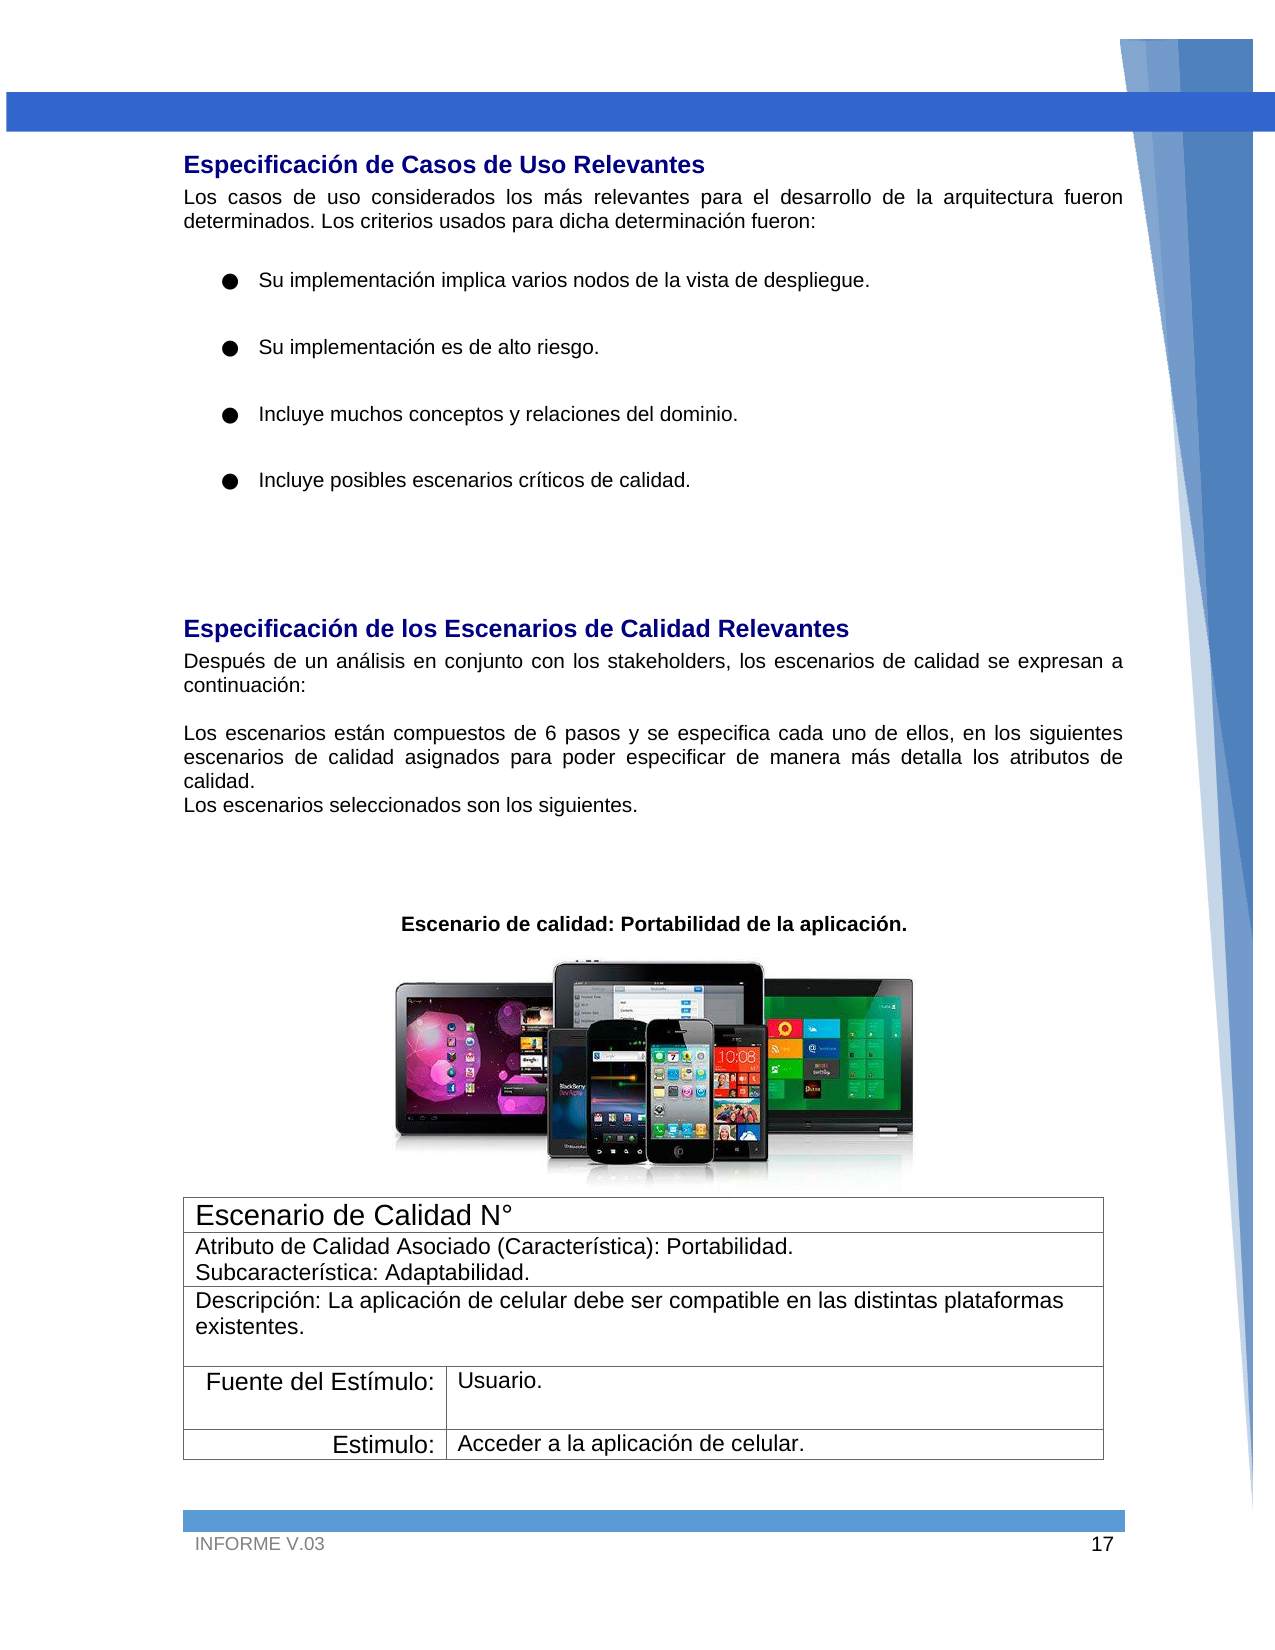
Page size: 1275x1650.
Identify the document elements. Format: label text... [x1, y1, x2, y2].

table_cell Descripción: La aplicación de celular debe ser compatible en las distintas plataformas existentes. [184, 1287, 1103, 1366]
list Su implementación implica varios nodos de la vista de despliegue. [221, 257, 1125, 299]
text Especificación de los Escenarios de Calidad Relevantes [183, 614, 1125, 642]
text Especificación de Casos de Uso Relevantes [183, 150, 1125, 179]
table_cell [447, 1430, 1103, 1459]
list Su implementación es de alto riesgo. [221, 323, 1125, 366]
text Después de un análisis en conjunto con los stakeholders, los escenarios de calidad se expresan a continuación: [183, 649, 1125, 697]
list Incluye posibles escenarios críticos de calidad. [221, 457, 1125, 499]
table_cell Usuario. [447, 1367, 1103, 1429]
list Incluye muchos conceptos y relaciones del dominio. [221, 390, 1125, 433]
picture [1120, 39, 1253, 92]
table_cell Atributo de Calidad Asociado (Característica): Portabilidad. Subcaracterística: Adaptabilidad. [184, 1233, 1103, 1286]
picture [1120, 132, 1253, 1527]
text Escenario de calidad: Portabilidad de la aplicación. [183, 912, 1125, 936]
picture [391, 936, 917, 1197]
text Los casos de uso considerados los más relevantes para el desarrollo de la arquitectura fueron determinados. Los criterios usados para dicha determinación fueron: [183, 185, 1125, 233]
table_cell Estimulo: [184, 1430, 446, 1459]
text Los escenarios están compuestos de 6 pasos y se especifica cada uno de ellos, en los siguientes escenarios de calidad asignados para poder especificar de manera más detalla los atributos de calidad. [183, 721, 1125, 792]
text Los escenarios seleccionados son los siguientes. [183, 792, 1125, 816]
table_cell Fuente del Estímulo: [184, 1367, 446, 1429]
table_header Escenario de Calidad N° [184, 1198, 1103, 1232]
